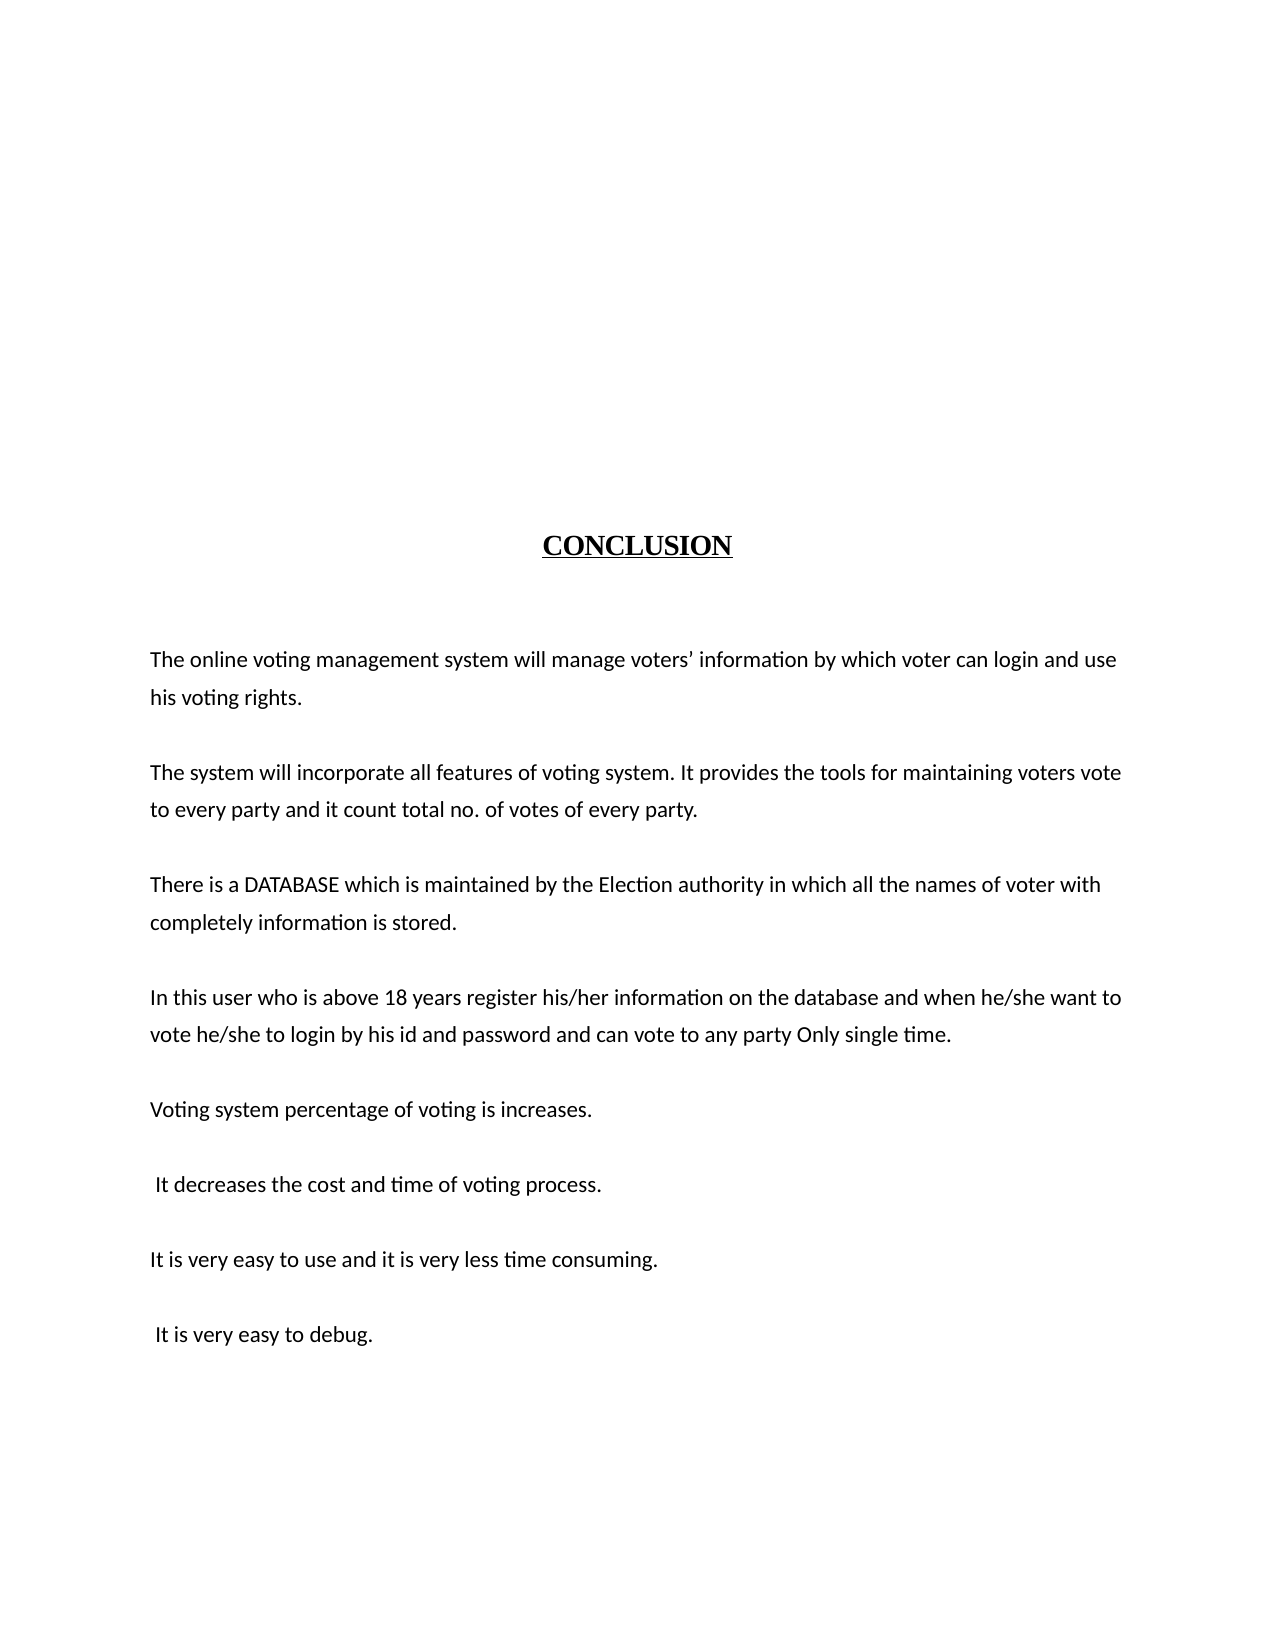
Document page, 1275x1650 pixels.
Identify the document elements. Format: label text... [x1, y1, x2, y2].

text It decreases the cost and time of voting process. [150, 1162, 1125, 1200]
text It is very easy to use and it is very less time consuming. [150, 1237, 1125, 1275]
text The online voting management system will manage voters’ information by which voter can login and use his voting rights. [150, 637, 1125, 712]
text The system will incorporate all features of voting system. It provides the tools for maintaining voters vote to every party and it count total no. of votes of every party. [150, 750, 1125, 825]
text It is very easy to debug. [150, 1312, 1125, 1350]
text In this user who is above 18 years register his/her information on the database and when he/she want to vote he/she to login by his id and password and can vote to any party Only single time. [150, 975, 1125, 1050]
text CONCLUSION [150, 525, 1125, 562]
text Voting system percentage of voting is increases. [150, 1087, 1125, 1125]
text There is a DATABASE which is maintained by the Election authority in which all the names of voter with completely information is stored. [150, 862, 1125, 937]
